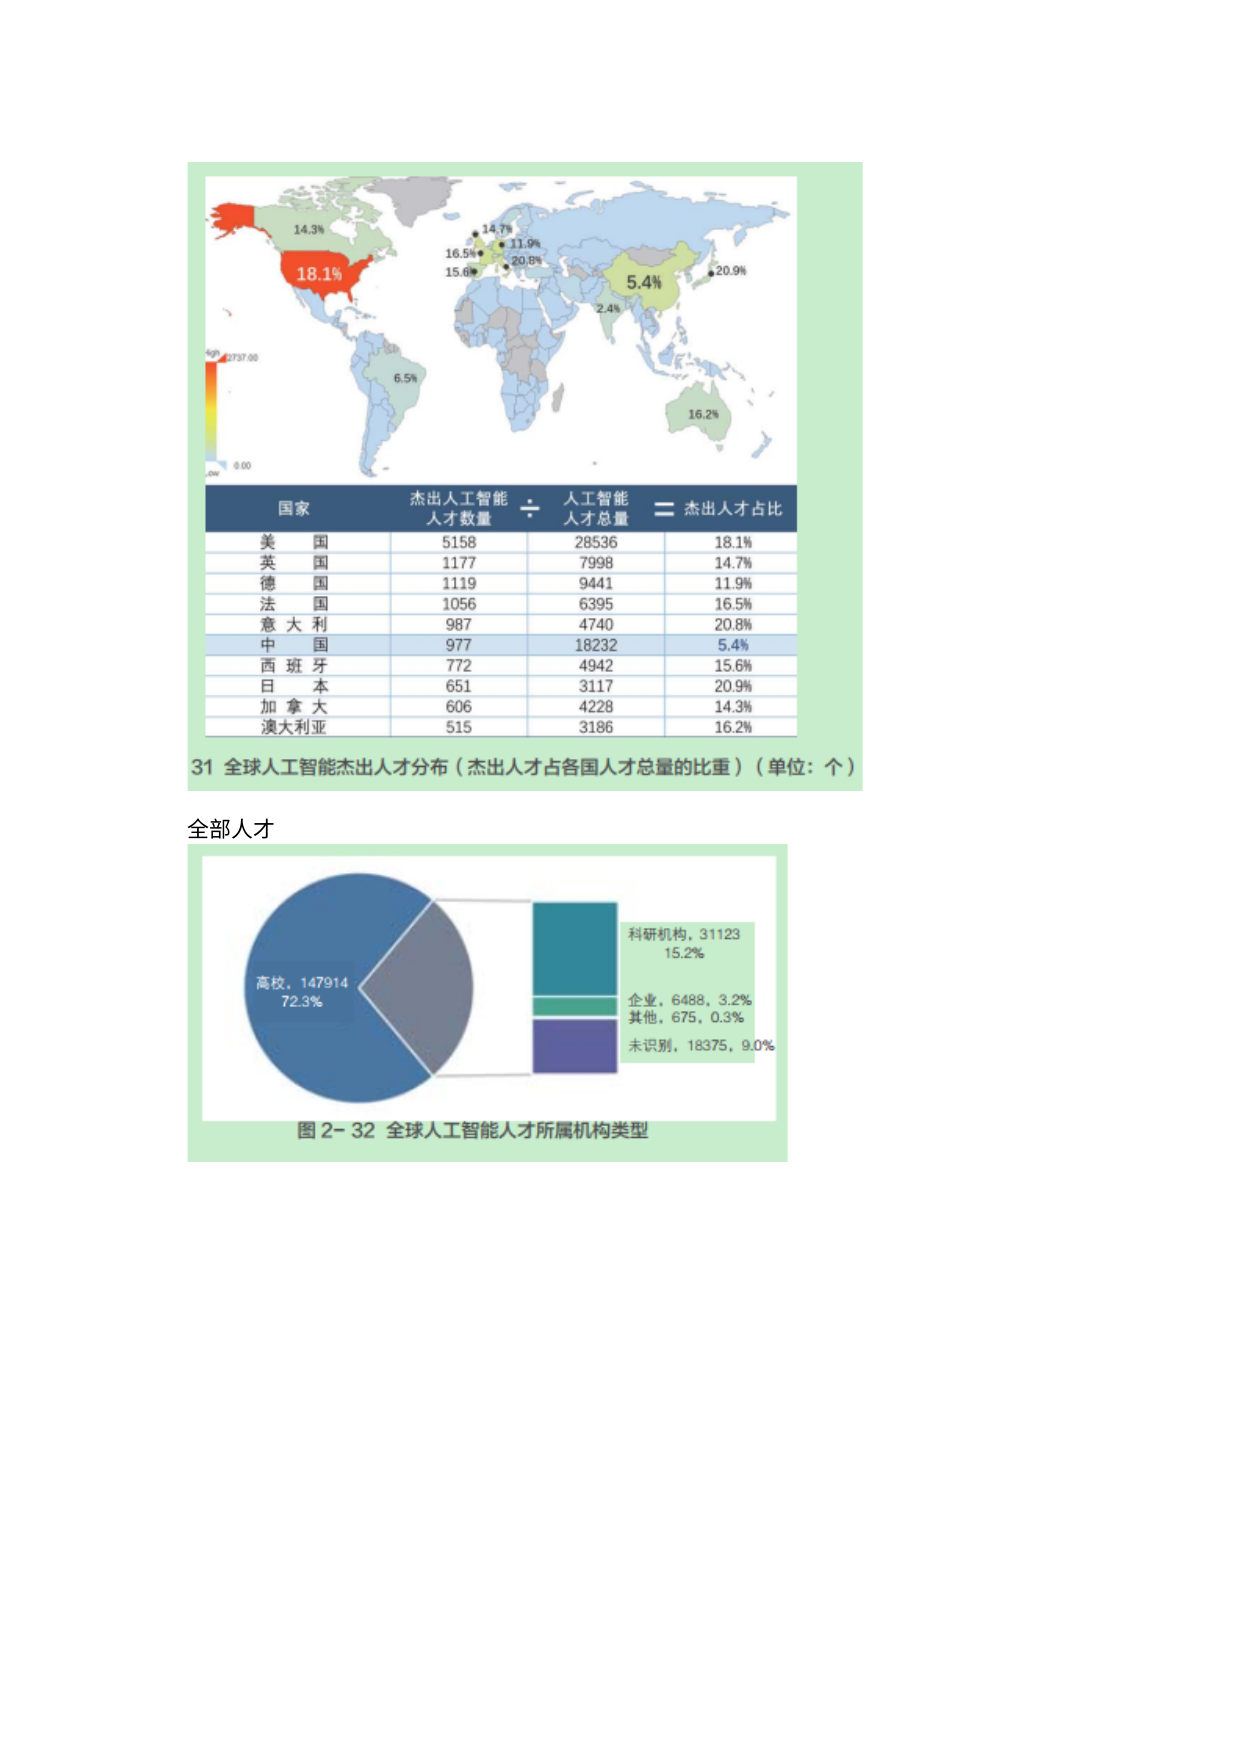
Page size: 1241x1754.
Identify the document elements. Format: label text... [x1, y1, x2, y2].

text 全部人才 [187, 812, 1053, 844]
picture [187, 162, 863, 791]
picture [187, 844, 788, 1162]
